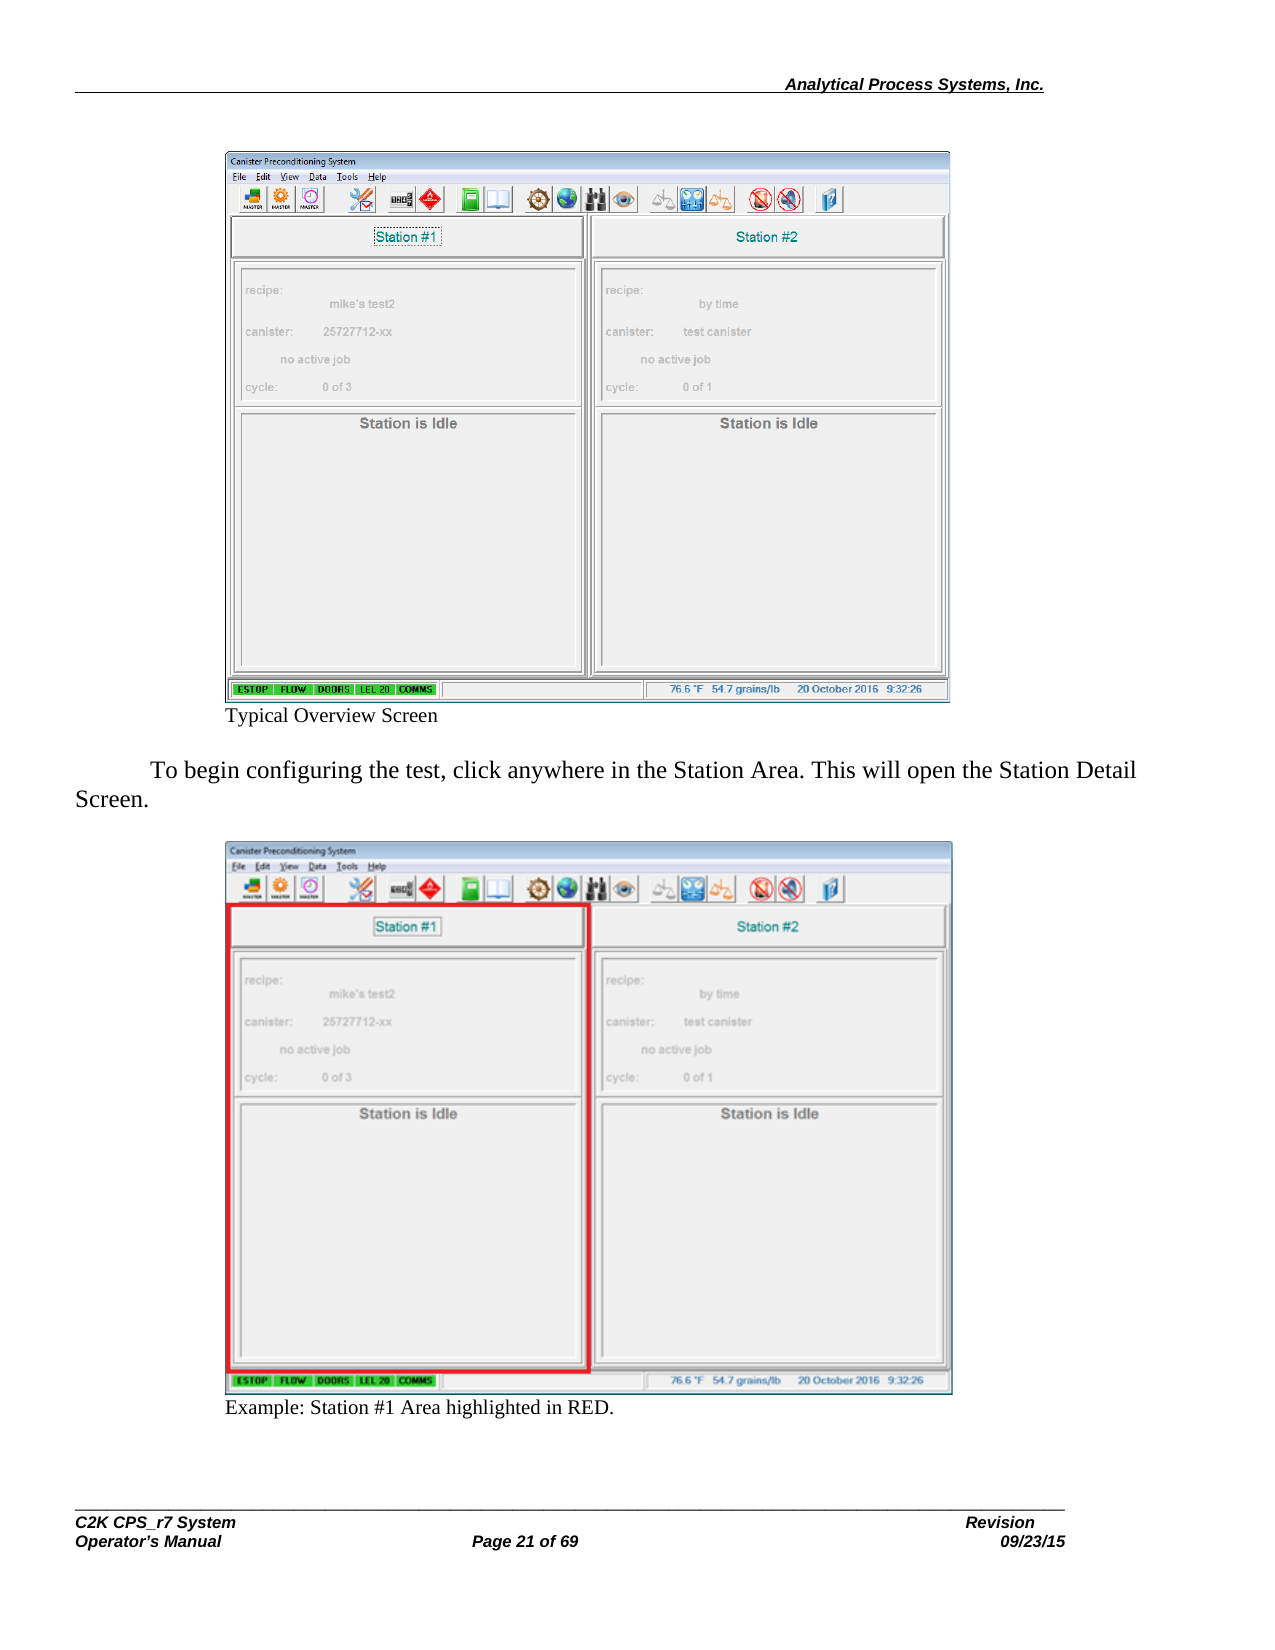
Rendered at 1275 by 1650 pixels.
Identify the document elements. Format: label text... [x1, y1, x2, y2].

text Typical Overview Screen [150, 702, 1200, 727]
text Example: Station #1 Area highlighted in RED. [150, 1395, 1200, 1419]
picture [225, 841, 953, 1395]
picture [225, 151, 951, 703]
subtitle To begin configuring the test, click anywhere in the Station Area. This will open the Station Detail Screen. [75, 755, 1200, 813]
